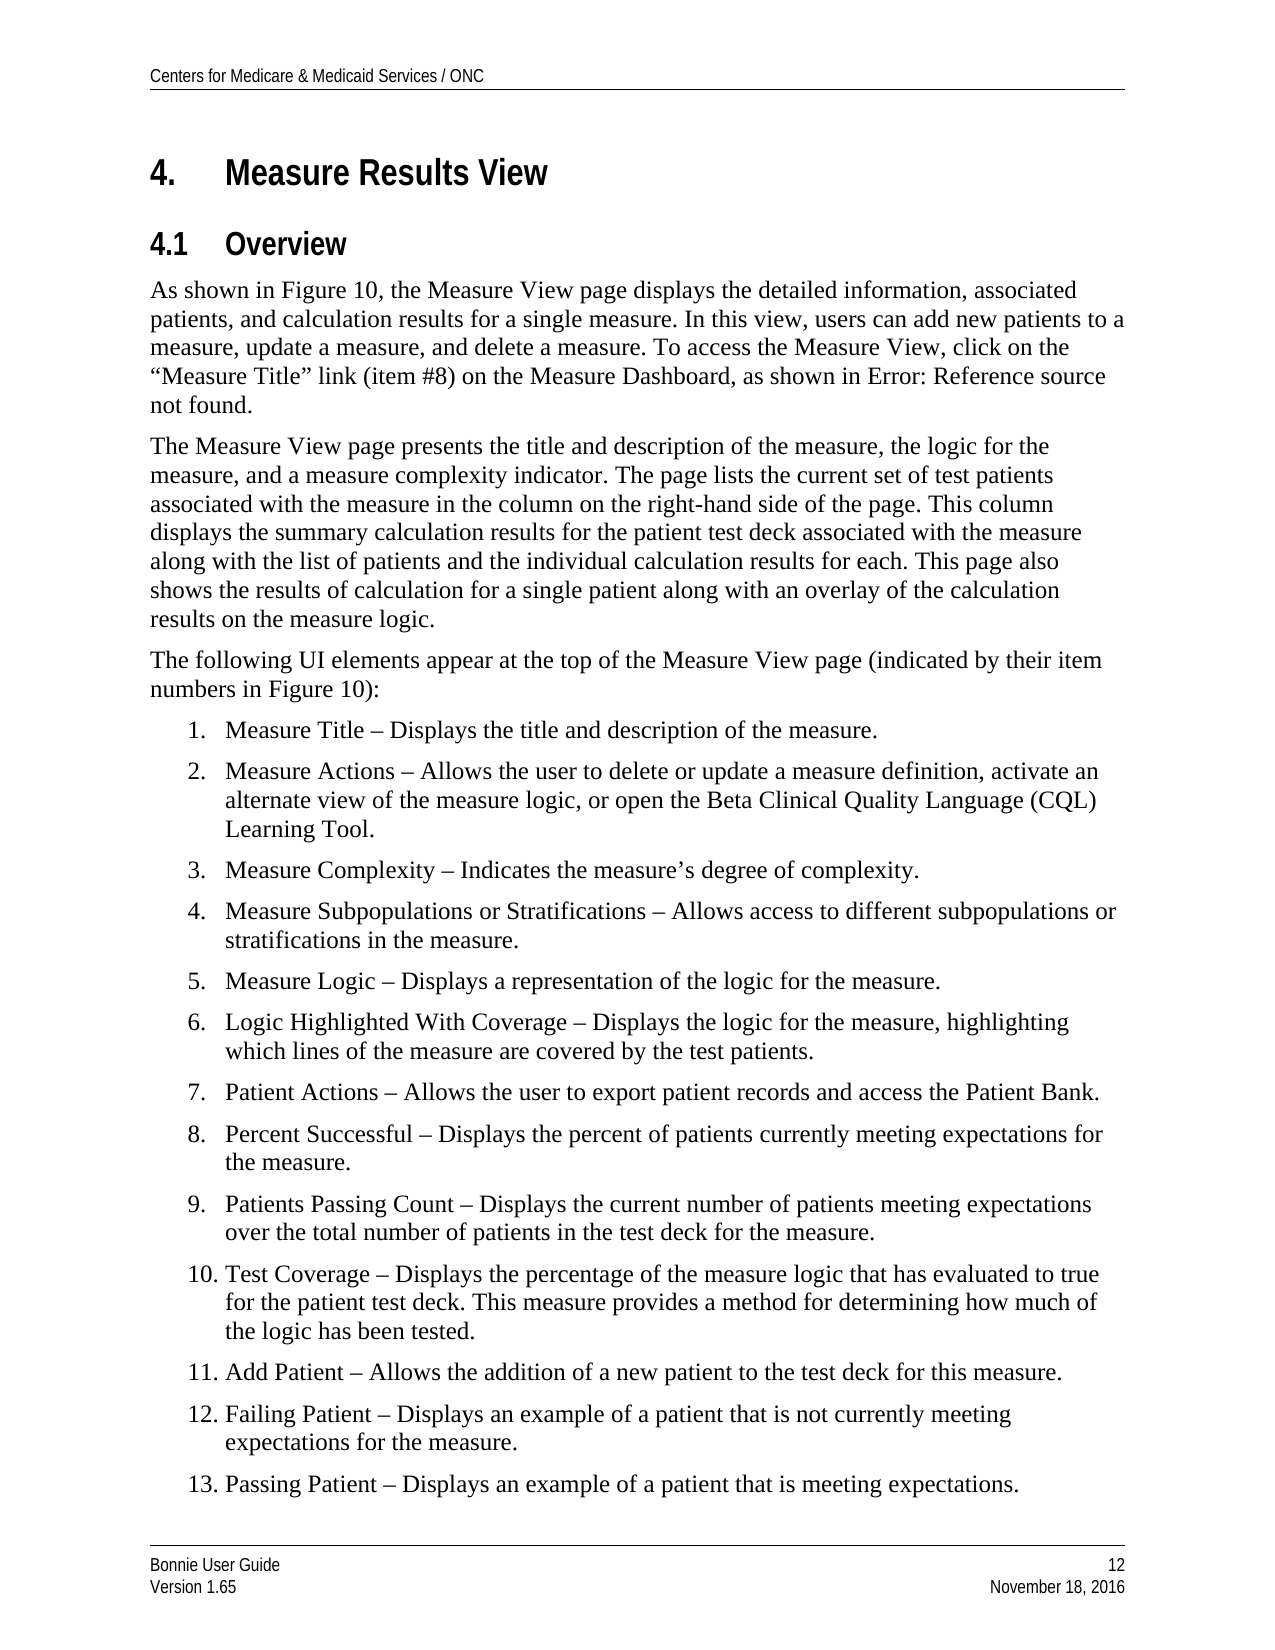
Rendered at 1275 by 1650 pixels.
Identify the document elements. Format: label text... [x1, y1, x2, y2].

list Percent Successful – Displays the percent of patients currently meeting expectations for the measure. [187, 1119, 1125, 1176]
list Patients Passing Count – Displays the current number of patients meeting expectations over the total number of patients in the test deck for the measure. [187, 1189, 1125, 1246]
list Patient Actions – Allows the user to export patient records and access the Patient Bank. [187, 1077, 1125, 1106]
list Logic Highlighted With Coverage – Displays the logic for the measure, highlighting which lines of the measure are covered by the test patients. [187, 1007, 1125, 1065]
list Add Patient – Allows the addition of a new patient to the test deck for this measure. [187, 1357, 1125, 1386]
text The following UI elements appear at the top of the Measure View page (indicated by their item numbers in Figure 10): [150, 645, 1125, 702]
list Measure Complexity – Indicates the measure’s degree of complexity. [187, 855, 1125, 884]
subtitle Measure Results View [150, 150, 1125, 193]
list Measure Logic – Displays a representation of the logic for the measure. [187, 966, 1125, 995]
list Passing Patient – Displays an example of a patient that is meeting expectations. [187, 1469, 1125, 1497]
list Test Coverage – Displays the percentage of the measure logic that has evaluated to true for the patient test deck. This measure provides a method for determining how much of the logic has been tested. [187, 1259, 1125, 1345]
text The Measure View page presents the title and description of the measure, the logic for the measure, and a measure complexity indicator. The page lists the current set of test patients associated with the measure in the column on the right-hand side of the page. This column displays the summary calculation results for the patient test deck associated with the measure along with the list of patients and the individual calculation results for each. This page also shows the results of calculation for a single patient along with an overlay of the calculation results on the measure logic. [150, 431, 1125, 632]
list Failing Patient – Displays an example of a patient that is not currently meeting expectations for the measure. [187, 1399, 1125, 1456]
list Measure Actions – Allows the user to delete or update a measure definition, activate an alternate view of the measure logic, or open the Beta Clinical Quality Language (CQL) Learning Tool. [187, 756, 1125, 842]
subtitle Overview [150, 224, 1125, 262]
list Measure Title – Displays the title and description of the measure. [187, 715, 1125, 744]
list Measure Subpopulations or Stratifications – Allows access to different subpopulations or stratifications in the measure. [187, 896, 1125, 954]
